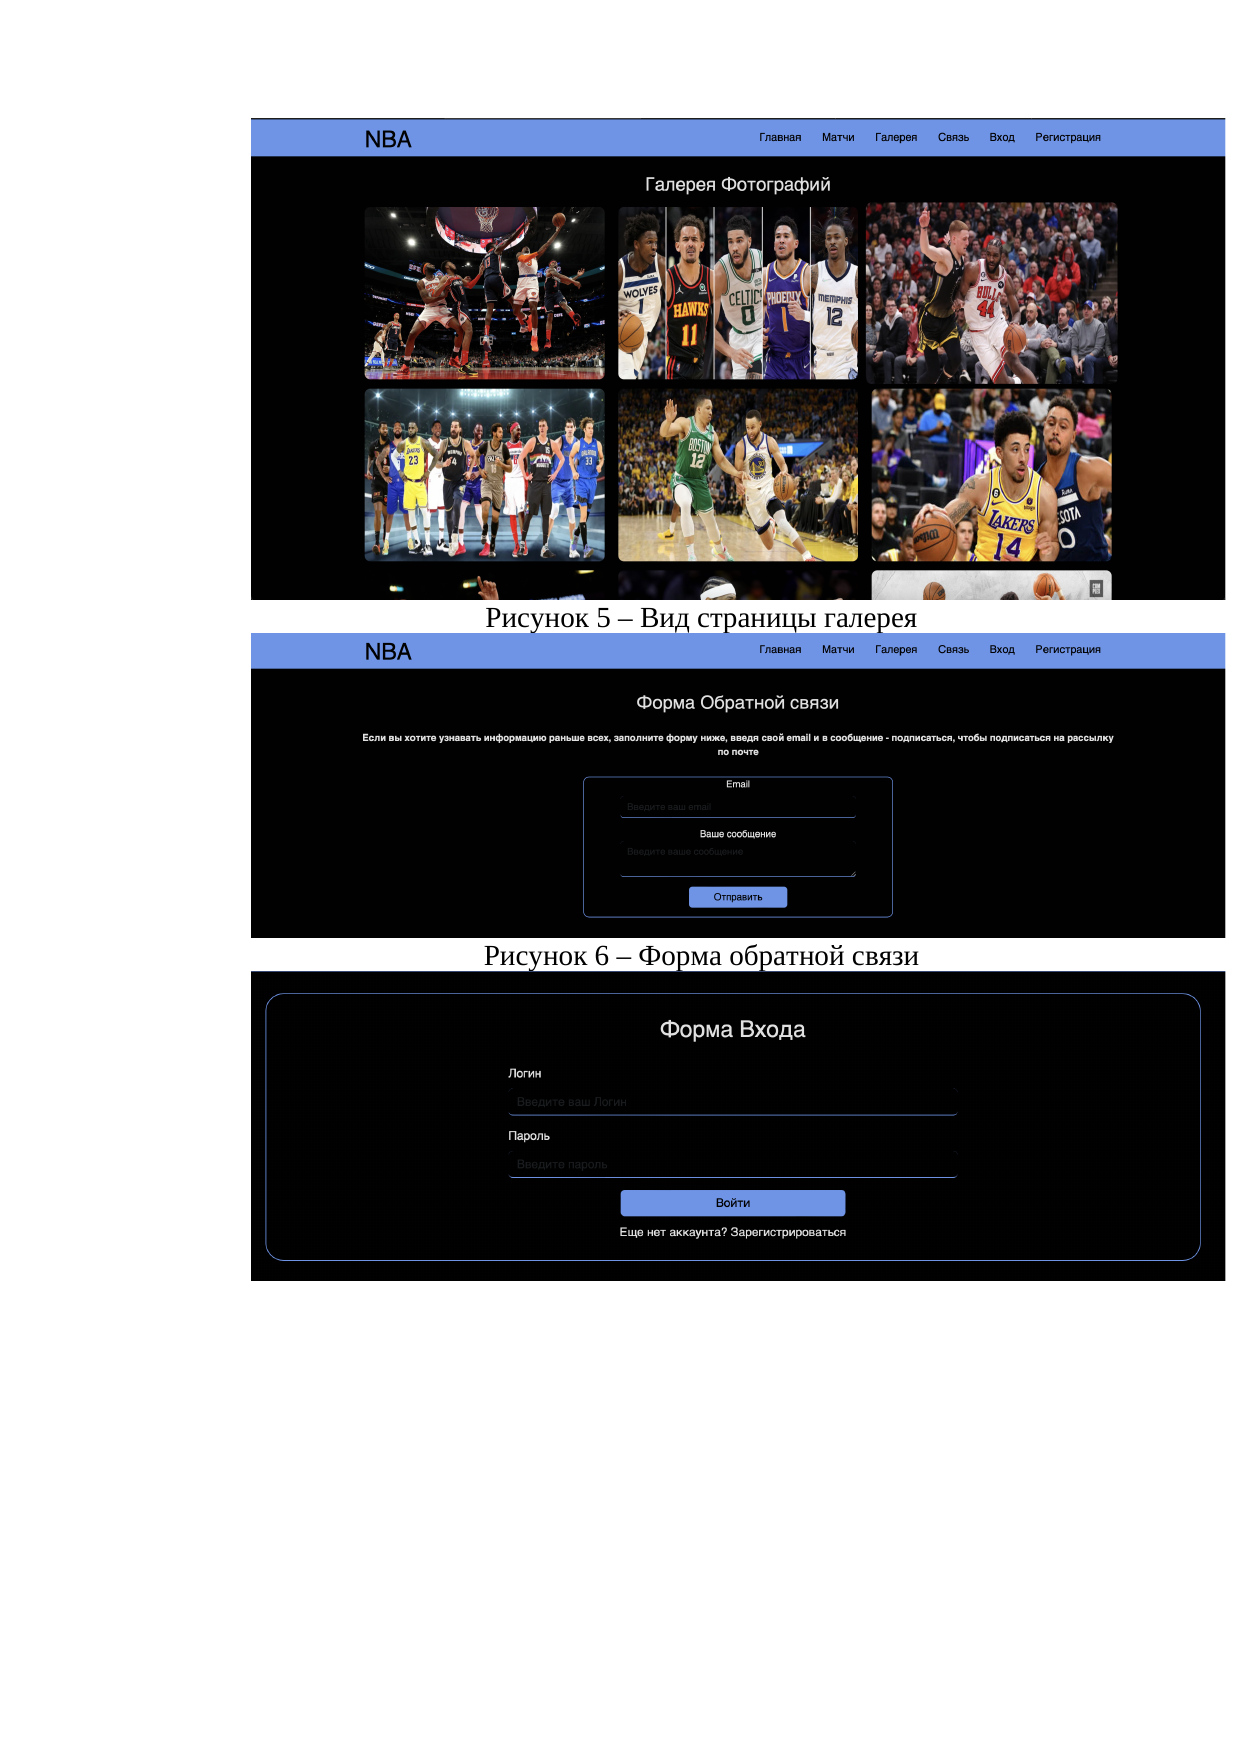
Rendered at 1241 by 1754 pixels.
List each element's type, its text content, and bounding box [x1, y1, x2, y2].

text Рисунок 5 – Вид страницы галерея [251, 600, 1152, 633]
text Рисунок 6 – Форма обратной связи [251, 938, 1152, 971]
picture [251, 118, 1226, 600]
picture [251, 971, 1226, 1281]
picture [251, 633, 1226, 938]
